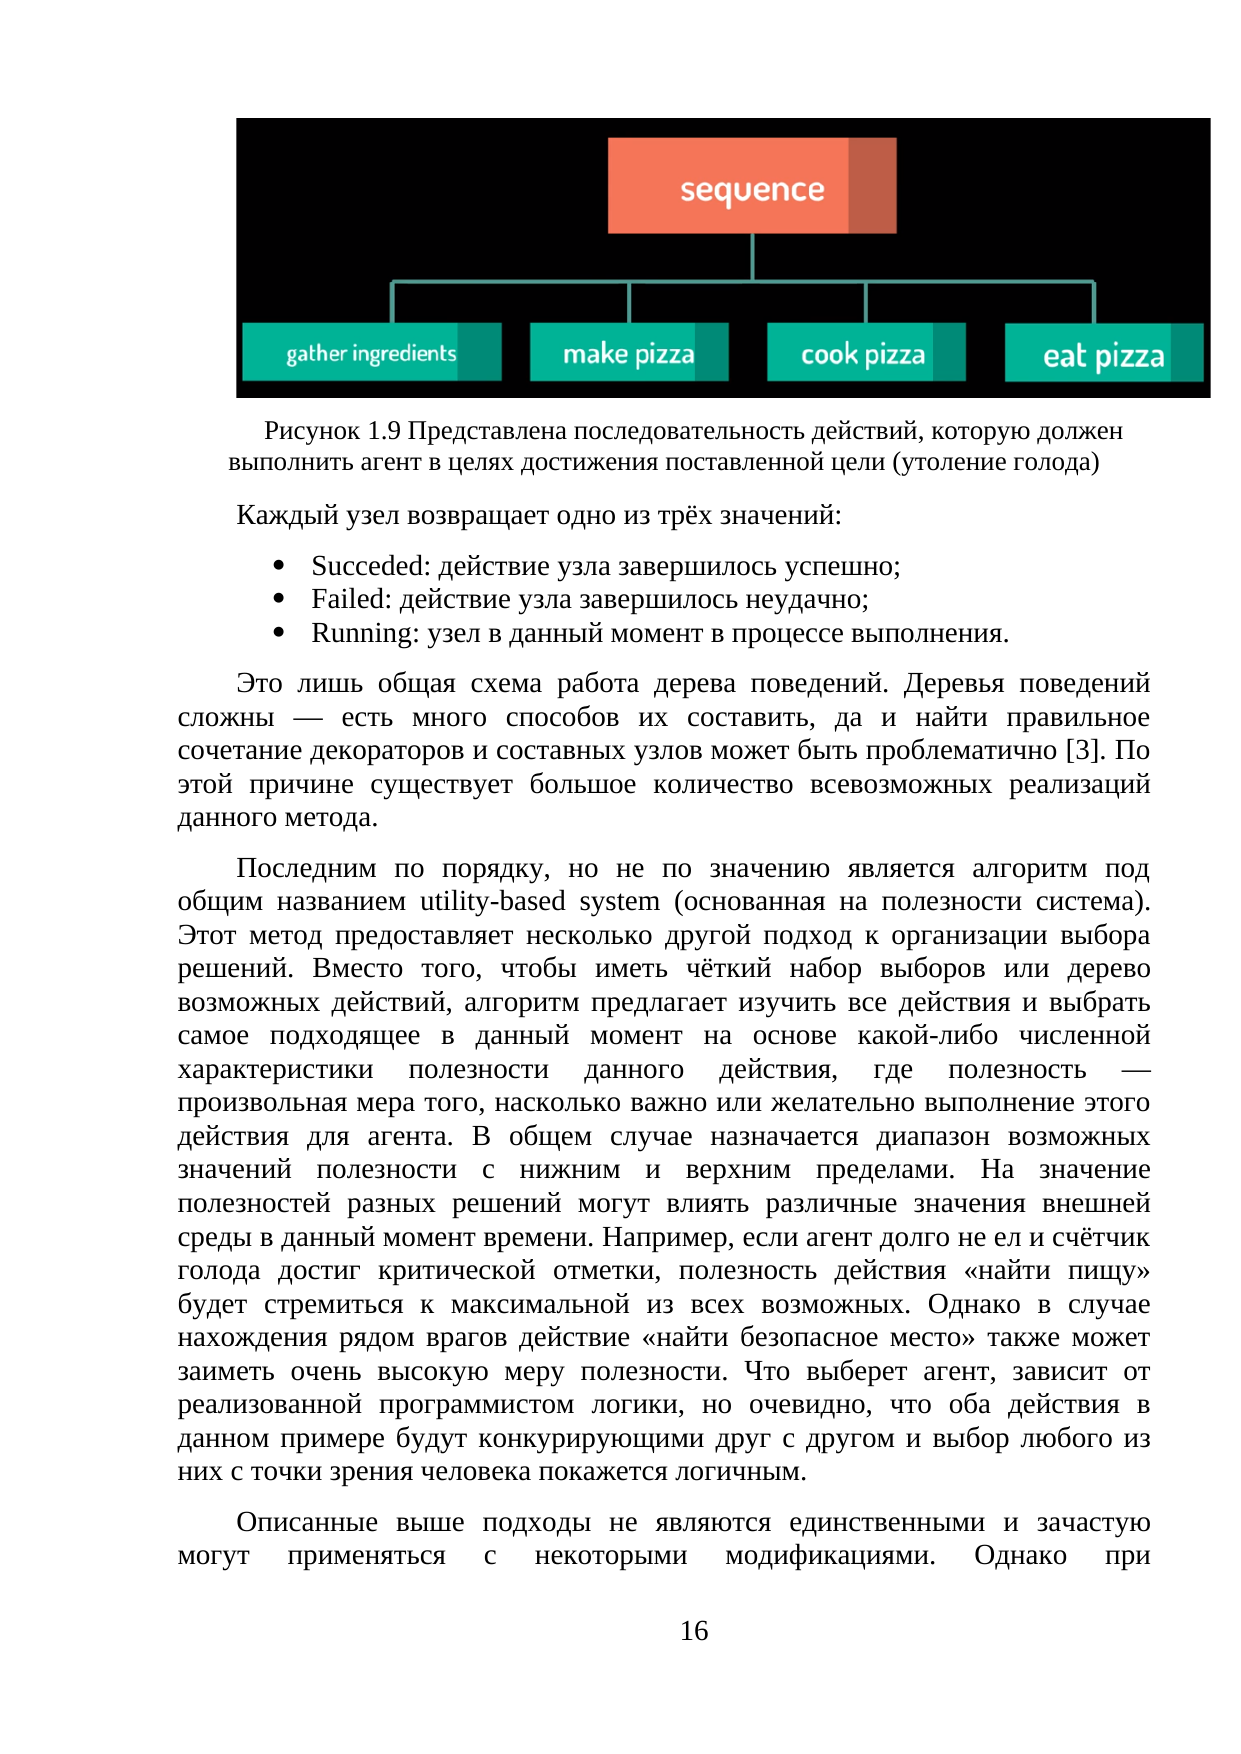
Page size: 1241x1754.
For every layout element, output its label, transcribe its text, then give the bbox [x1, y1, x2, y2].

text Каждый узел возвращает одно из трёх значений: [177, 497, 1152, 531]
text Последним по порядку, но не по значению является алгоритм под общим названием utility-based system (основанная на полезности система). Этот метод предоставляет несколько другой подход к организации выбора решений. Вместо того, чтобы иметь чёткий набор выборов или дерево возможных действий, алгоритм предлагает изучить все действия и выбрать самое подходящее в данный момент на основе какой-либо численной характеристики полезности данного действия, где полезность — произвольная мера того, насколько важно или желательно выполнение этого действия для агента. В общем случае назначается диапазон возможных значений полезности с нижним и верхним пределами. На значение полезностей разных решений могут влиять различные значения внешней среды в данный момент времени. Например, если агент долго не ел и счётчик голода достиг критической отметки, полезность действия «найти пищу» будет стремиться к максимальной из всех возможных. Однако в случае нахождения рядом врагов действие «найти безопасное место» также может заиметь очень высокую меру полезности. Что выберет агент, зависит от реализованной программистом логики, но очевидно, что оба действия в данном примере будут конкурирующими друг с другом и выбор любого из них с точки зрения человека покажется логичным. [177, 850, 1152, 1487]
list Failed: действие узла завершилось неудачно; [274, 581, 1152, 615]
list Succeded: действие узла завершилось успешно; [274, 548, 1152, 581]
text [177, 1504, 1152, 1571]
picture [236, 118, 1211, 398]
list Running: узел в данный момент в процессе выполнения. [274, 615, 1152, 649]
text Это лишь общая схема работа дерева поведений. Деревья поведений сложны — есть много способов их составить, да и найти правильное сочетание декораторов и составных узлов может быть проблематично [3]. По этой причине существует большое количество всевозможных реализаций данного метода. [177, 665, 1152, 833]
